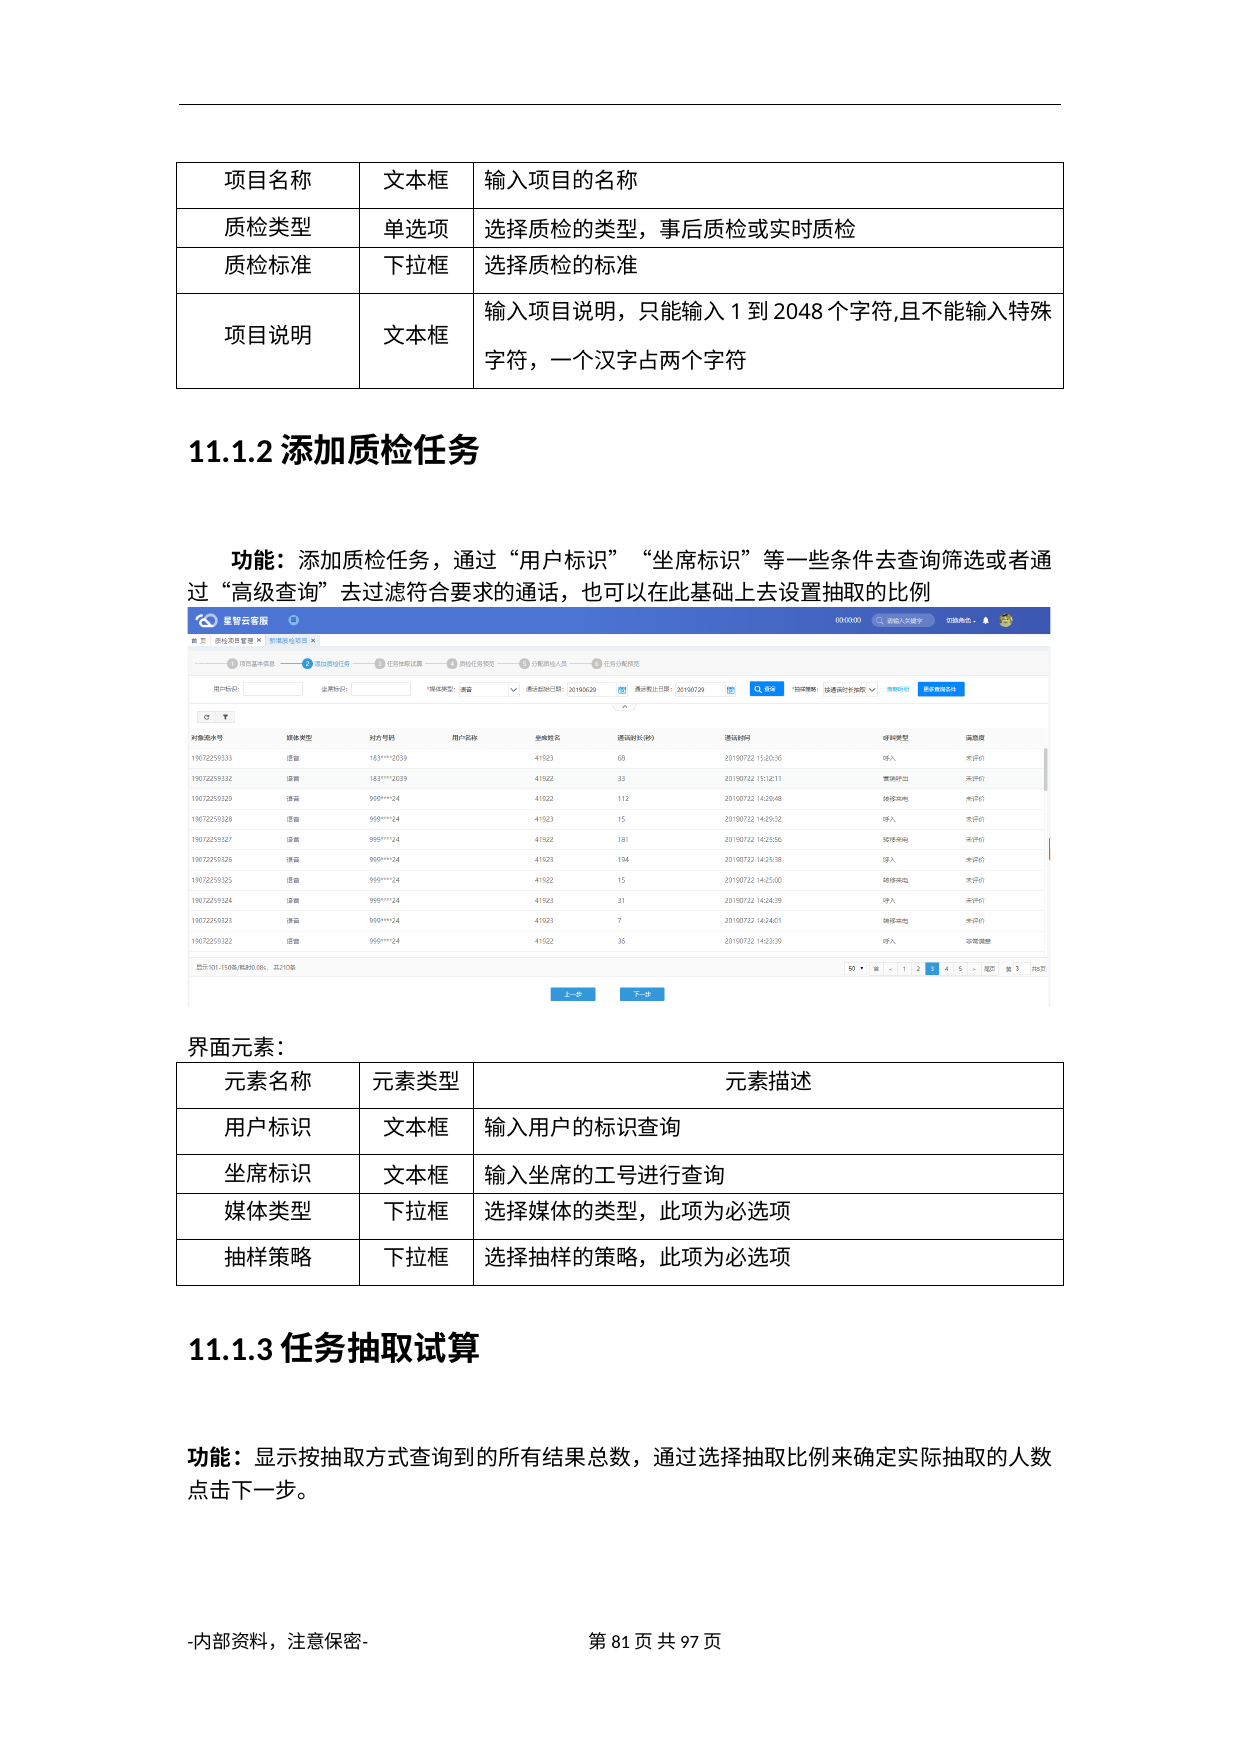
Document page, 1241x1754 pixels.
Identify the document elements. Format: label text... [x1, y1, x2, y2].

table_cell 选择质检的类型，事后质检或实时质检 [474, 209, 1063, 247]
table_cell 下拉框 [360, 1194, 473, 1239]
table_cell 文本框 [360, 294, 473, 387]
subtitle 11.1.2 添加质检任务 [187, 416, 1053, 481]
text 功能：显示按抽取方式查询到的所有结果总数，通过选择抽取比例来确定实际抽取的人数。点击下一步。 [187, 1440, 1053, 1505]
table_cell 单选项 [360, 209, 473, 247]
table_header 元素名称 [177, 1063, 359, 1108]
table_cell 选择抽样的策略，此项为必选项 [474, 1240, 1063, 1285]
table_cell 质检类型 [177, 209, 359, 247]
table_cell 输入项目说明，只能输入1到2048个字符,且不能输入特殊字符，一个汉字占两个字符 [474, 294, 1063, 387]
text 功能：添加质检任务，通过“用户标识”“坐席标识”等一些条件去查询筛选或者通过“高级查询”去过滤符合要求的通话，也可以在此基础上去设置抽取的比例 [187, 542, 1053, 607]
table_header 元素类型 [360, 1063, 473, 1108]
table_cell 下拉框 [360, 248, 473, 293]
text 界面元素： [187, 1030, 1053, 1062]
table_cell 输入项目的名称 [474, 163, 1063, 208]
table_cell 坐席标识 [177, 1155, 359, 1193]
table_cell 媒体类型 [177, 1194, 359, 1239]
table_cell 下拉框 [360, 1240, 473, 1285]
table_cell 输入坐席的工号进行查询 [474, 1155, 1063, 1193]
table_cell 文本框 [360, 163, 473, 208]
table_cell 选择媒体的类型，此项为必选项 [474, 1194, 1063, 1239]
table_cell 项目说明 [177, 294, 359, 387]
table_cell 抽样策略 [177, 1240, 359, 1285]
picture [187, 607, 1051, 1007]
table_cell 质检标准 [177, 248, 359, 293]
table_cell 项目名称 [177, 163, 359, 208]
table_cell 文本框 [360, 1155, 473, 1193]
table_cell 文本框 [360, 1109, 473, 1154]
table_cell 选择质检的标准 [474, 248, 1063, 293]
table_cell 用户标识 [177, 1109, 359, 1154]
table_cell 输入用户的标识查询 [474, 1109, 1063, 1154]
subtitle 11.1.3 任务抽取试算 [187, 1313, 1053, 1378]
table_header 元素描述 [474, 1063, 1063, 1108]
